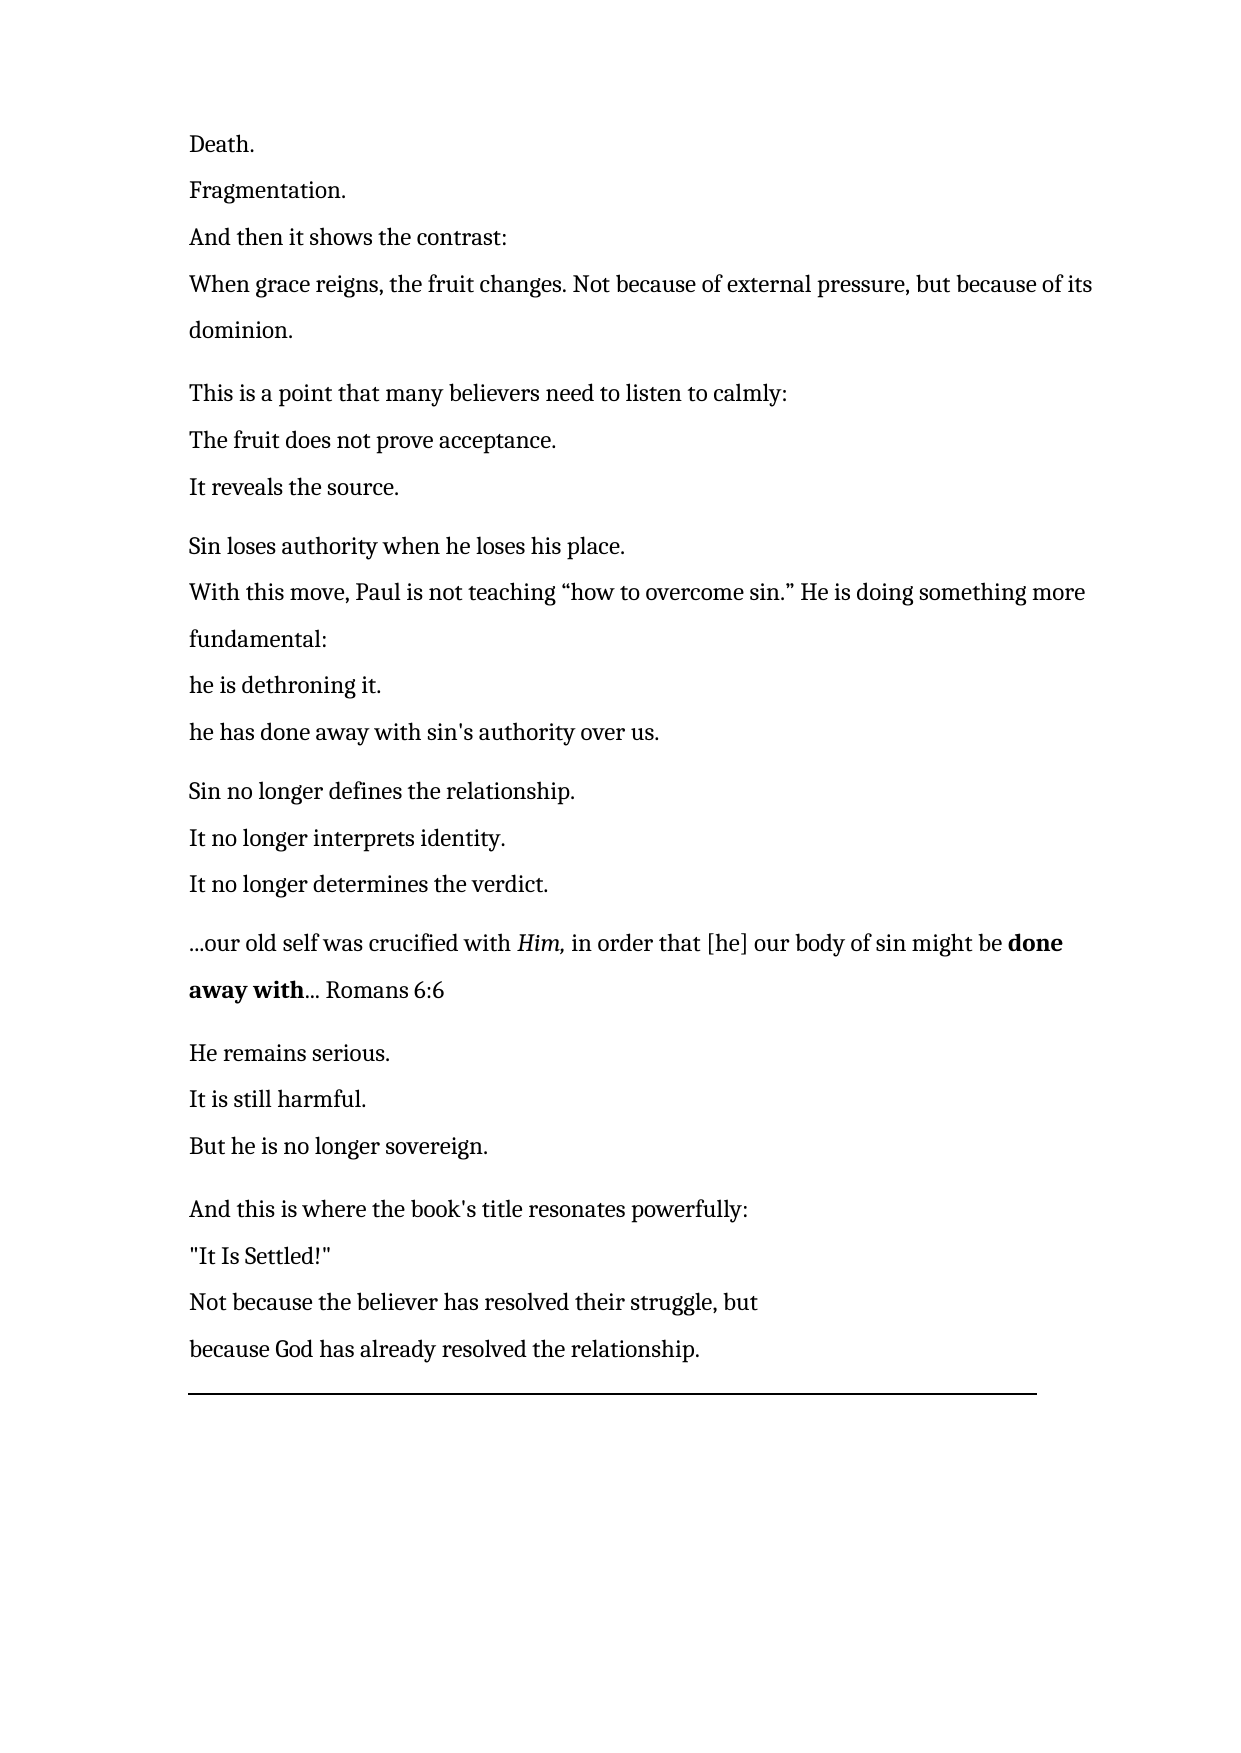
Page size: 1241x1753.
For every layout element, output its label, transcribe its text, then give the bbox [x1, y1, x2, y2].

text ...our old self was crucified with Him, in order that [he] our body of sin might be done away with... Romans 6:6 [189, 929, 1098, 1004]
text This is a point that many believers need to listen to calmly: The fruit does not prove acceptance. It reveals the source. [189, 379, 1098, 501]
text Sin loses authority when he loses his place. With this move, Paul is not teaching “how to overcome sin.” He is doing something more fundamental: he is dethroning it. he has done away with sin's authority over us. [189, 532, 1098, 747]
text Sin no longer defines the relationship. It no longer interprets identity. It no longer determines the verdict. [189, 777, 1098, 899]
text He remains serious. It is still harmful. But he is no longer sovereign. [189, 1039, 1098, 1161]
text And this is where the book's title resonates powerfully: "It Is Settled!" Not because the believer has resolved their struggle, but because God has already resolved the relationship. [189, 1195, 1098, 1364]
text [189, 130, 1098, 345]
